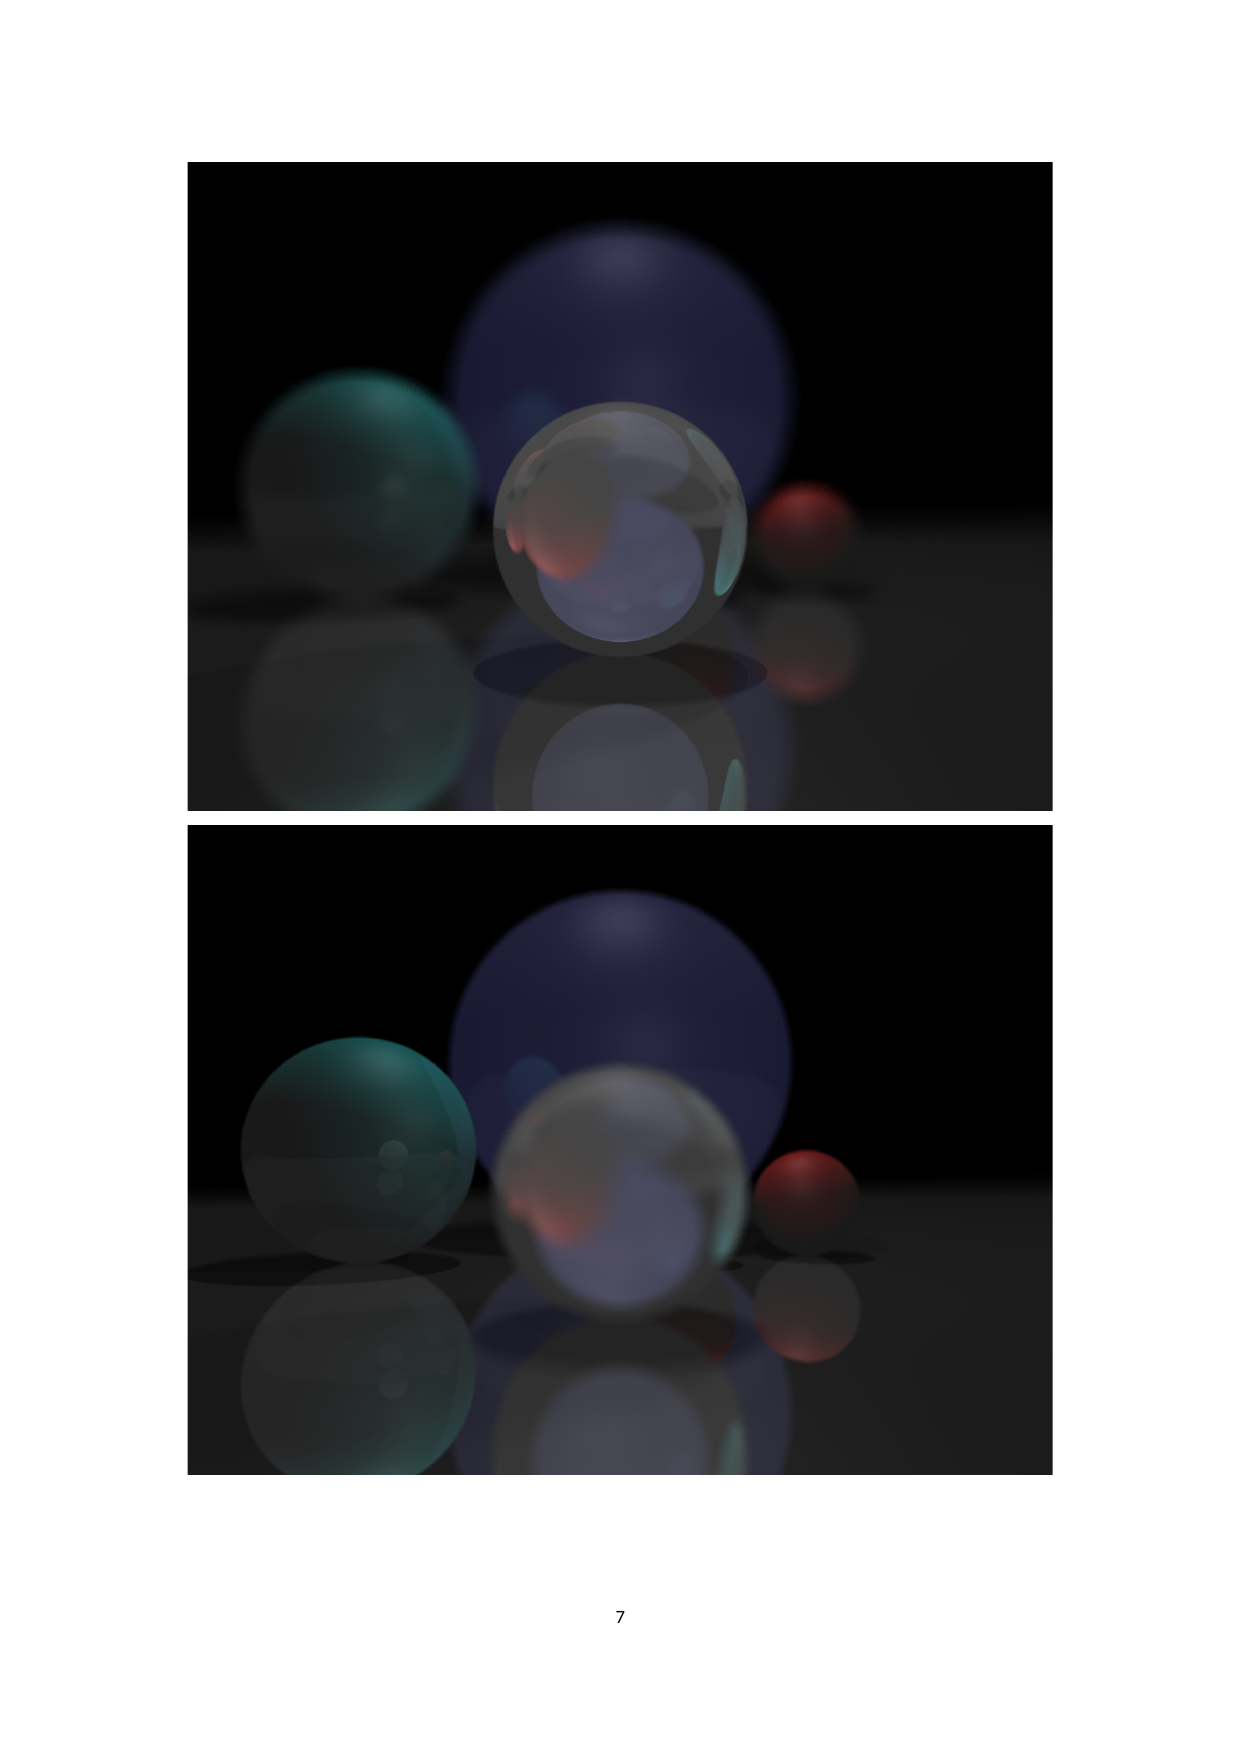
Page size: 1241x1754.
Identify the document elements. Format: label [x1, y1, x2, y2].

picture [187, 825, 1053, 1475]
picture [187, 162, 1053, 811]
